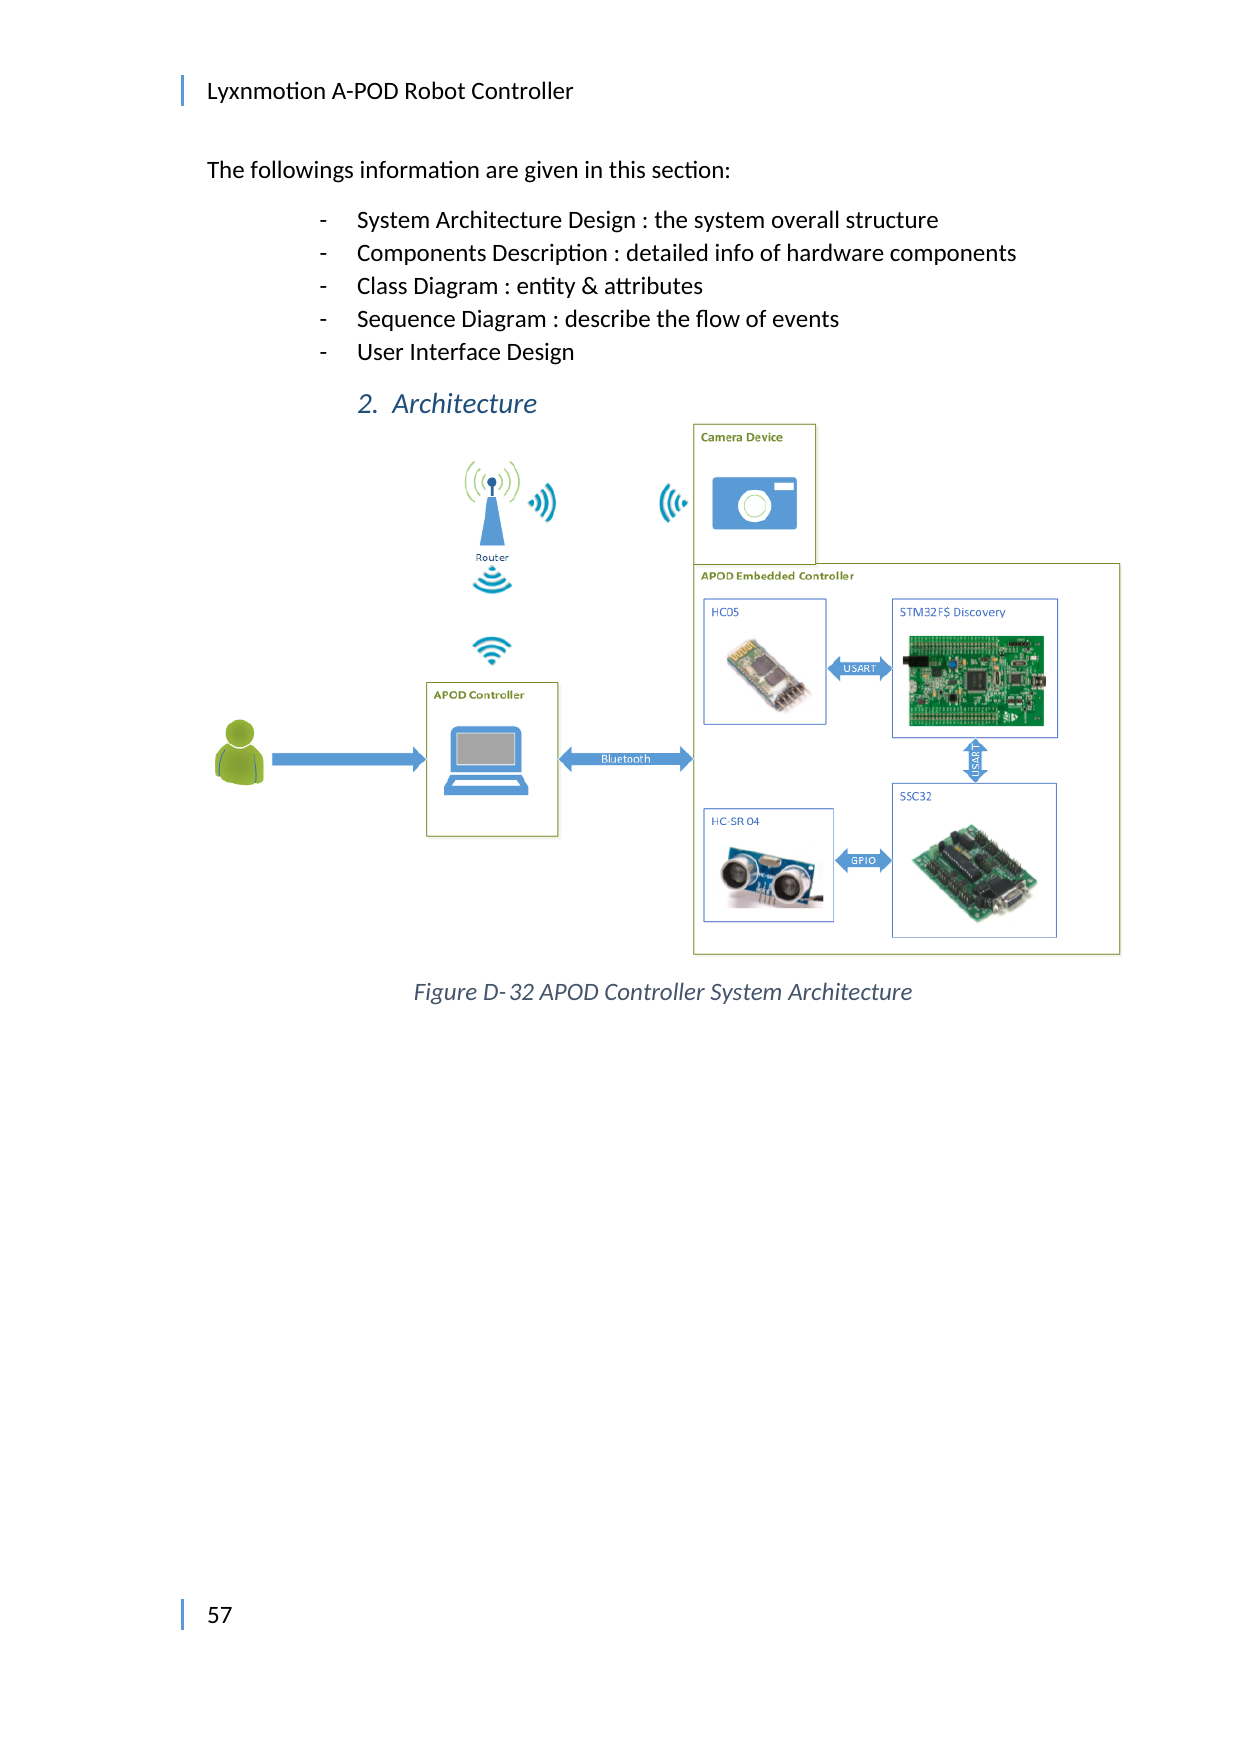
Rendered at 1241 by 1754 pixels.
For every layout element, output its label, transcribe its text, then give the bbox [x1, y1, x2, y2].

list Class Diagram : entity & attributes [319, 270, 1122, 301]
list System Architecture Design : the system overall structure [319, 204, 1122, 235]
list Components Description : detailed info of hardware components [319, 237, 1122, 268]
text The followings information are given in this section: [207, 155, 1122, 185]
list User Interface Design [319, 336, 1122, 366]
subtitle Architecture [357, 386, 1122, 421]
picture [206, 423, 1123, 957]
list Sequence Diagram : describe the flow of events [319, 303, 1122, 333]
